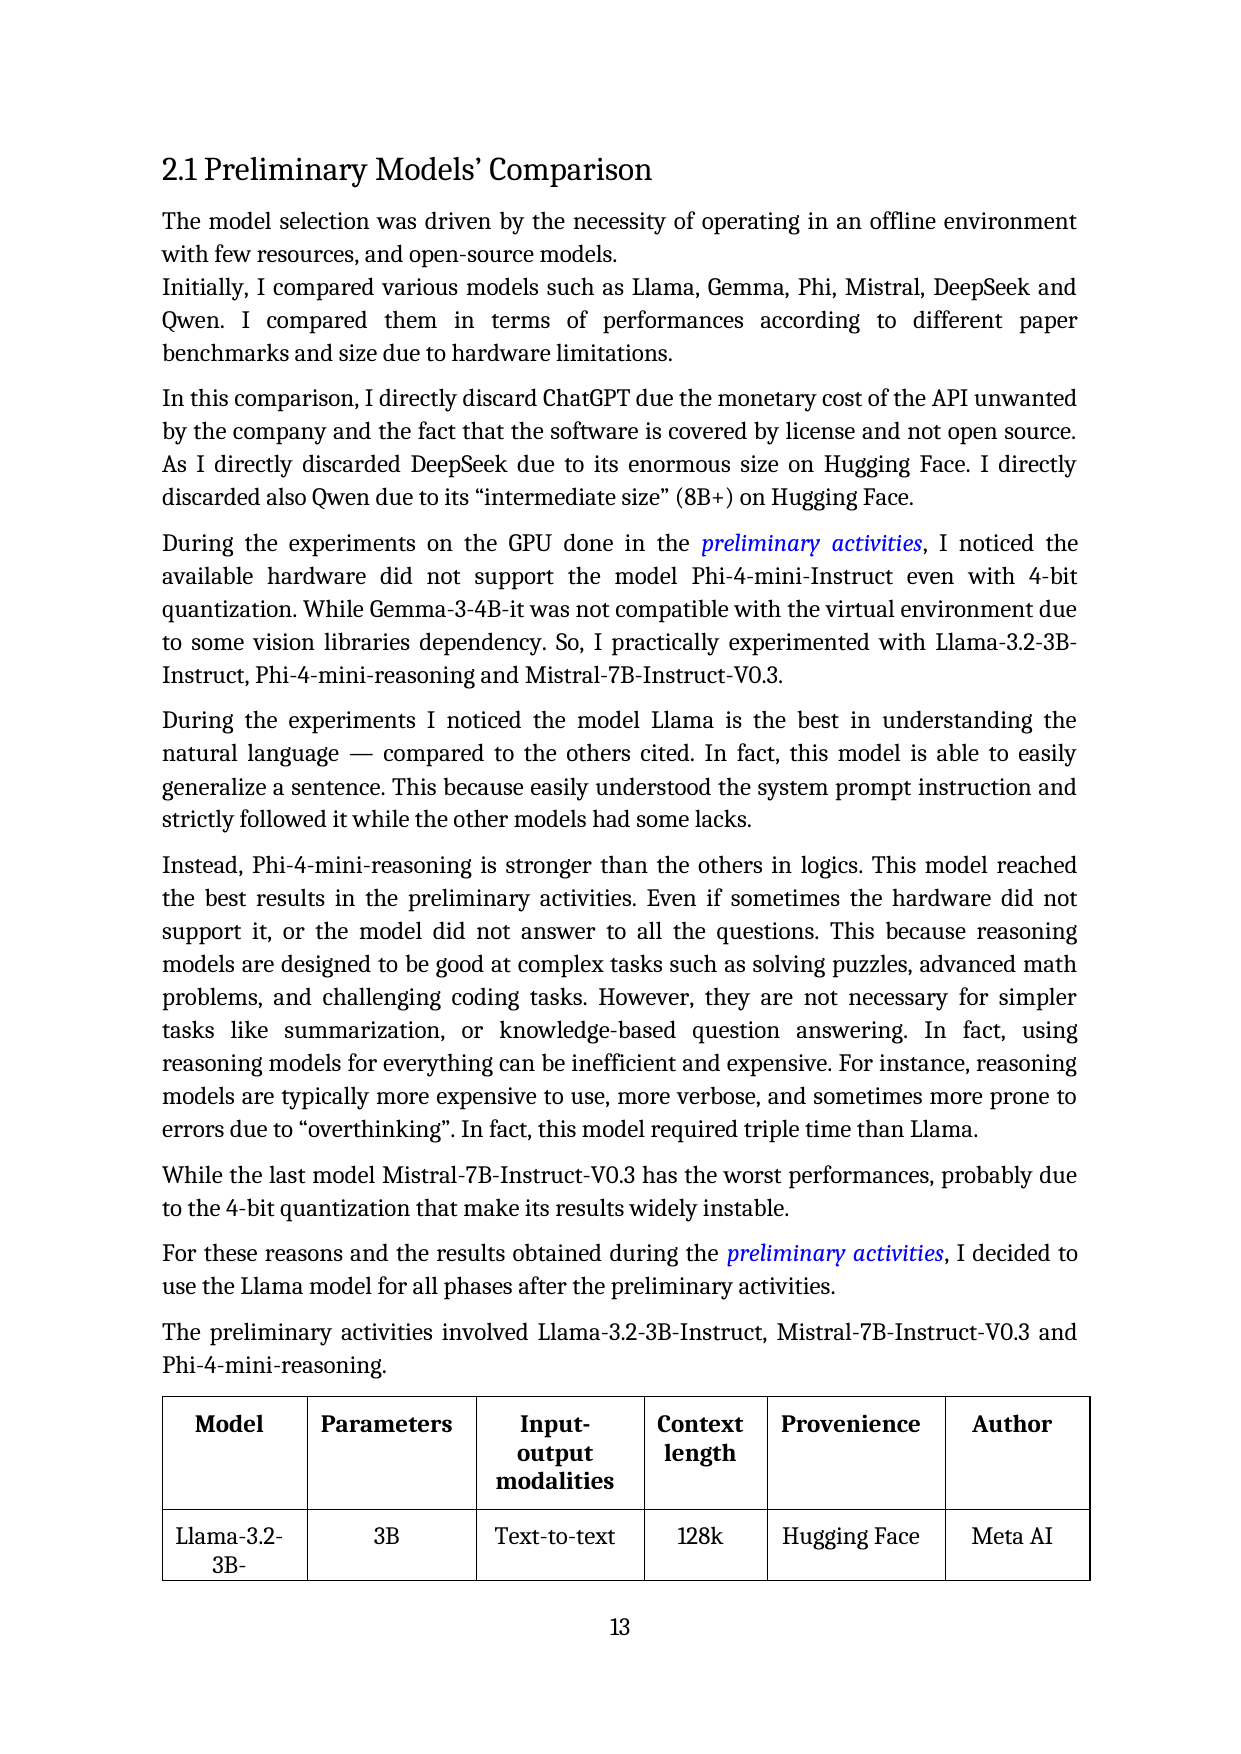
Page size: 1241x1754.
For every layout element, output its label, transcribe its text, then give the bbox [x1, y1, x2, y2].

table_cell Hugging Face [768, 1510, 945, 1579]
table_header Input-output modalities [477, 1397, 644, 1508]
table_cell 3B [308, 1510, 476, 1579]
text Initially, I compared various models such as Llama, Gemma, Phi, Mistral, DeepSeek and Qwen. I compared them in terms of performances according to different paper benchmarks and size due to hardware limitations. [162, 273, 1078, 367]
text During the experiments I noticed the model Llama is the best in understanding the natural language — compared to the others cited. In fact, this model is able to easily generalize a sentence. This because easily understood the system prompt instruction and strictly followed it while the other models had some lacks. [162, 706, 1078, 834]
table_header Parameters [308, 1397, 476, 1508]
table_header Author [946, 1397, 1089, 1508]
text For these reasons and the results obtained during the preliminary activities, I decided to use the Llama model for all phases after the preliminary activities. [162, 1239, 1078, 1301]
table_header Model [163, 1397, 307, 1508]
text The preliminary activities involved Llama-3.2-3B-Instruct, Mistral-7B-Instruct-V0.3 and Phi-4-mini-reasoning. [162, 1318, 1078, 1379]
text During the experiments on the GPU done in the preliminary activities, I noticed the available hardware did not support the model Phi-4-mini-Instruct even with 4-bit quantization. While Gemma-3-4B-it was not compatible with the virtual environment due to some vision libraries dependency. So, I practically experimented with Llama-3.2-3B-Instruct, Phi-4-mini-reasoning and Mistral-7B-Instruct-V0.3. [162, 529, 1078, 689]
table_header Provenience [768, 1397, 945, 1508]
text Instead, Phi-4-mini-reasoning is stronger than the others in logics. This model reached the best results in the preliminary activities. Even if sometimes the hardware did not support it, or the model did not answer to all the questions. This because reasoning models are designed to be good at complex tasks such as solving puzzles, advanced math problems, and challenging coding tasks. However, they are not necessary for simpler tasks like summarization, or knowledge-based question answering. In fact, using reasoning models for everything can be inefficient and expensive. For instance, reasoning models are typically more expensive to use, more verbose, and sometimes more prone to errors due to “overthinking”. In fact, this model required triple time than Llama. [162, 851, 1078, 1144]
text The model selection was driven by the necessity of operating in an offline environment with few resources, and open-source models. [162, 207, 1078, 268]
table_cell 128k [645, 1510, 767, 1579]
subtitle 2.1 Preliminary Models’ Comparison [162, 150, 1078, 188]
table_cell Text-to-text [477, 1510, 644, 1579]
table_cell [163, 1510, 307, 1579]
table_header Context length [645, 1397, 767, 1508]
text In this comparison, I directly discard ChatGPT due the monetary cost of the API unwanted by the company and the fact that the software is covered by license and not open source. As I directly discarded DeepSeek due to its enormous size on Hugging Face. I directly discarded also Qwen due to its “intermediate size” (8B+) on Hugging Face. [162, 384, 1078, 512]
table_cell Meta AI [946, 1510, 1089, 1579]
text While the last model Mistral-7B-Instruct-V0.3 has the worst performances, probably due to the 4-bit quantization that make its results widely instable. [162, 1161, 1078, 1222]
